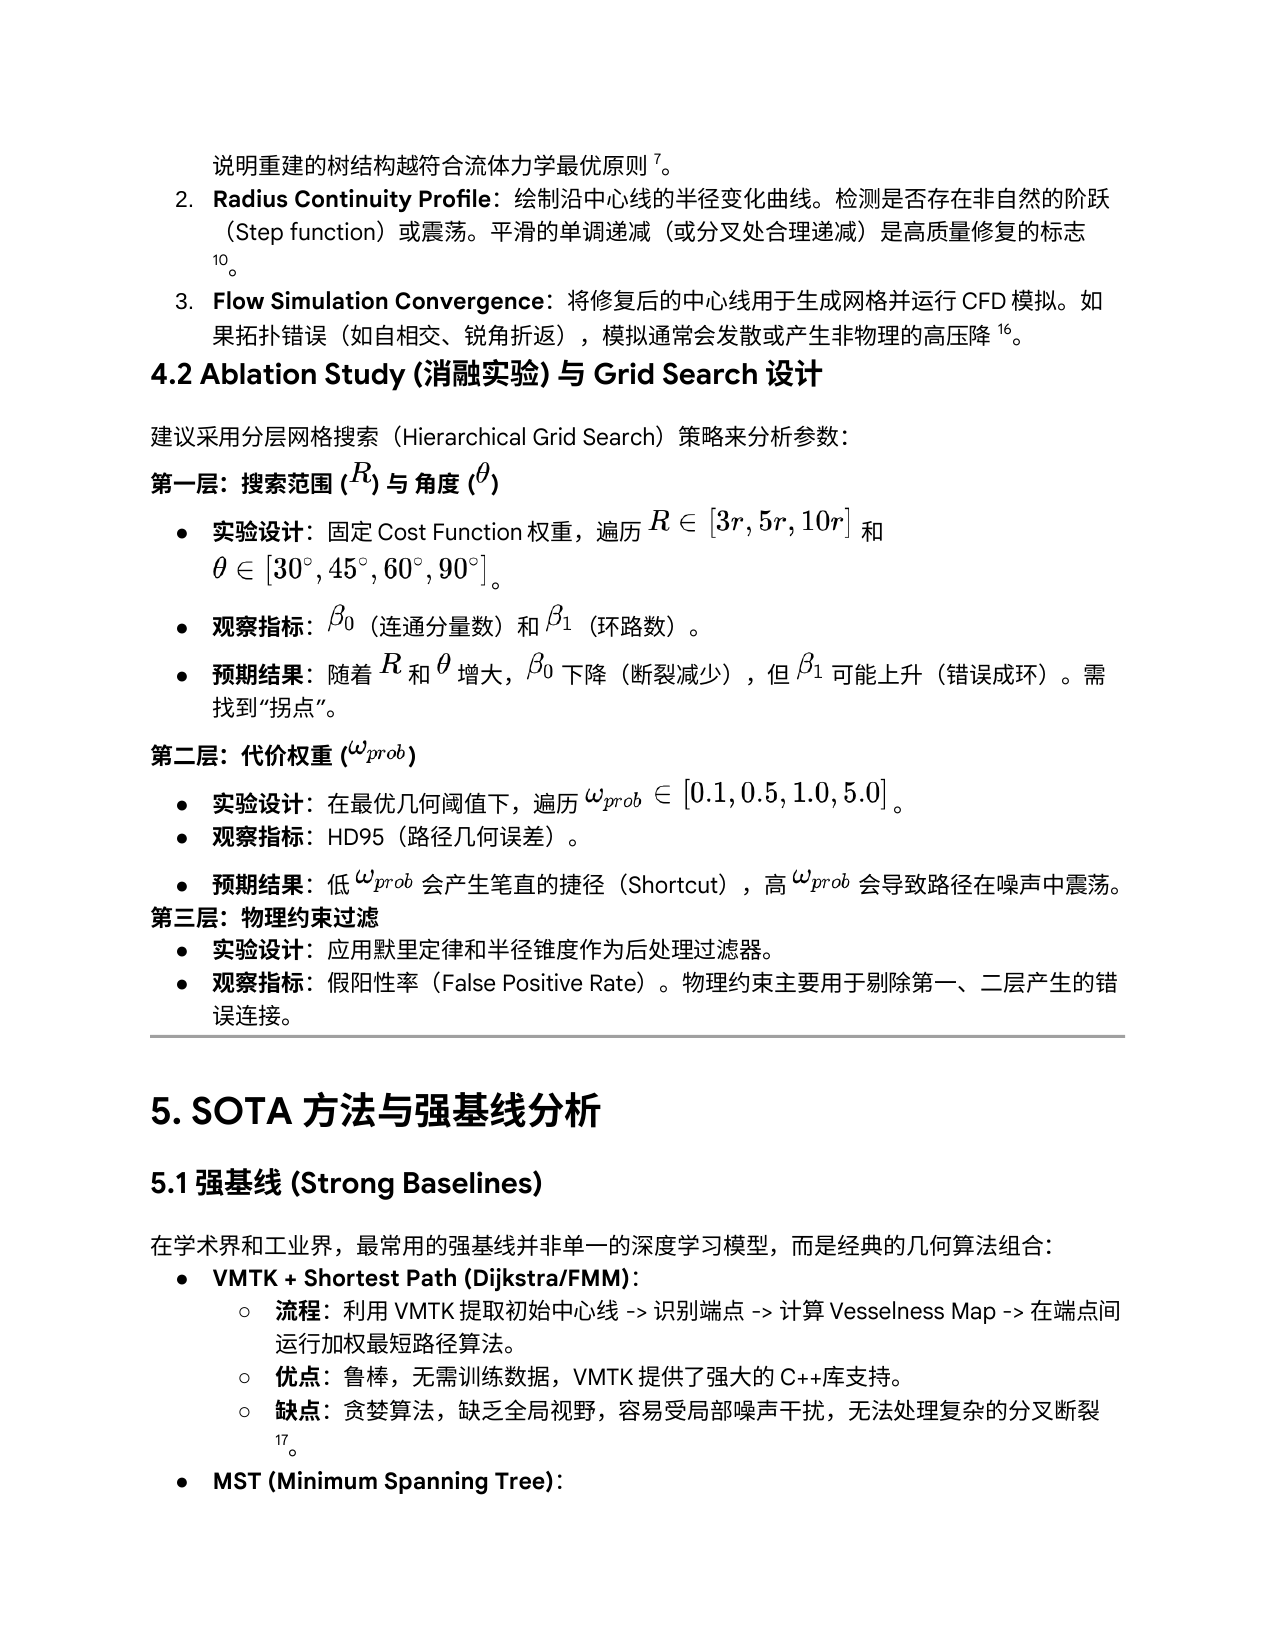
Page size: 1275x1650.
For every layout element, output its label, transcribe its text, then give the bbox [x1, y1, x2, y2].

text 第三层：物理约束过滤 [150, 904, 1125, 933]
list 流程：利用VMTK提取初始中心线 -> 识别端点 -> 计算Vesselness Map -> 在端点间运行加权最短路径算法。 [237, 1297, 1125, 1359]
subtitle 5. SOTA 方法与强基线分析 [150, 1038, 1125, 1135]
text 在学术界和工业界，最常用的强基线并非单一的深度学习模型，而是经典的几何算法组合： [150, 1232, 1125, 1261]
picture [526, 646, 556, 684]
list VMTK + Shortest Path (Dijkstra/FMM)： [175, 1265, 1125, 1293]
picture [585, 775, 894, 813]
picture [545, 598, 575, 636]
text 第一层：搜索范围 () 与 角度 () [150, 456, 1125, 499]
list 优点：鲁棒，无需训练数据，VMTK提供了强大的C++库支持。 [237, 1363, 1125, 1392]
picture [796, 646, 826, 684]
list 预期结果：随着 和 增大， 下降（断裂减少），但 可能上升（错误成环）。需找到“拐点”。 [175, 646, 1125, 723]
picture [436, 647, 452, 684]
list 观察指标：假阳性率（False Positive Rate）。物理约束主要用于剔除第一、二层产生的错误连接。 [175, 969, 1125, 1031]
picture [475, 456, 491, 493]
list Flow Simulation Convergence：将修复后的中心线用于生成网格并运行CFD模拟。如果拓扑错误（如自相交、锐角折返），模拟通常会发散或产生非物理的高压降 16。 [175, 287, 1125, 352]
picture [327, 598, 357, 636]
list 实验设计：应用默里定律和半径锥度作为后处理过滤器。 [175, 937, 1125, 965]
list 实验设计：固定Cost Function权重，遍历 和 。 [175, 503, 1125, 595]
list 观察指标：（连通分量数）和 （环路数）。 [175, 599, 1125, 642]
list MST (Minimum Spanning Tree)： [175, 1467, 1125, 1496]
picture [792, 855, 853, 894]
list 预期结果：低 会产生笔直的捷径（Shortcut），高 会导致路径在噪声中震荡。 [175, 856, 1125, 900]
text 第二层：代价权重 () [150, 727, 1125, 771]
text 建议采用分层网格搜索（Hierarchical Grid Search）策略来分析参数： [150, 423, 1125, 452]
picture [647, 503, 856, 541]
picture [212, 550, 492, 589]
picture [355, 855, 416, 894]
picture [348, 726, 408, 765]
subtitle 4.2 Ablation Study (消融实验) 与 Grid Search 设计 [150, 356, 1125, 393]
list Radius Continuity Profile：绘制沿中心线的半径变化曲线。检测是否存在非自然的阶跃（Step function）或震荡。平滑的单调递减（或分叉处合理递减）是高质量修复的标志 10。 [175, 186, 1125, 283]
list 观察指标：HD95（路径几何误差）。 [175, 823, 1125, 852]
subtitle 5.1 强基线 (Strong Baselines) [150, 1165, 1125, 1202]
picture [378, 646, 402, 684]
list 缺点：贪婪算法，缺乏全局视野，容易受局部噪声干扰，无法处理复杂的分叉断裂 17。 [237, 1396, 1125, 1463]
picture [348, 455, 372, 493]
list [175, 150, 1125, 181]
